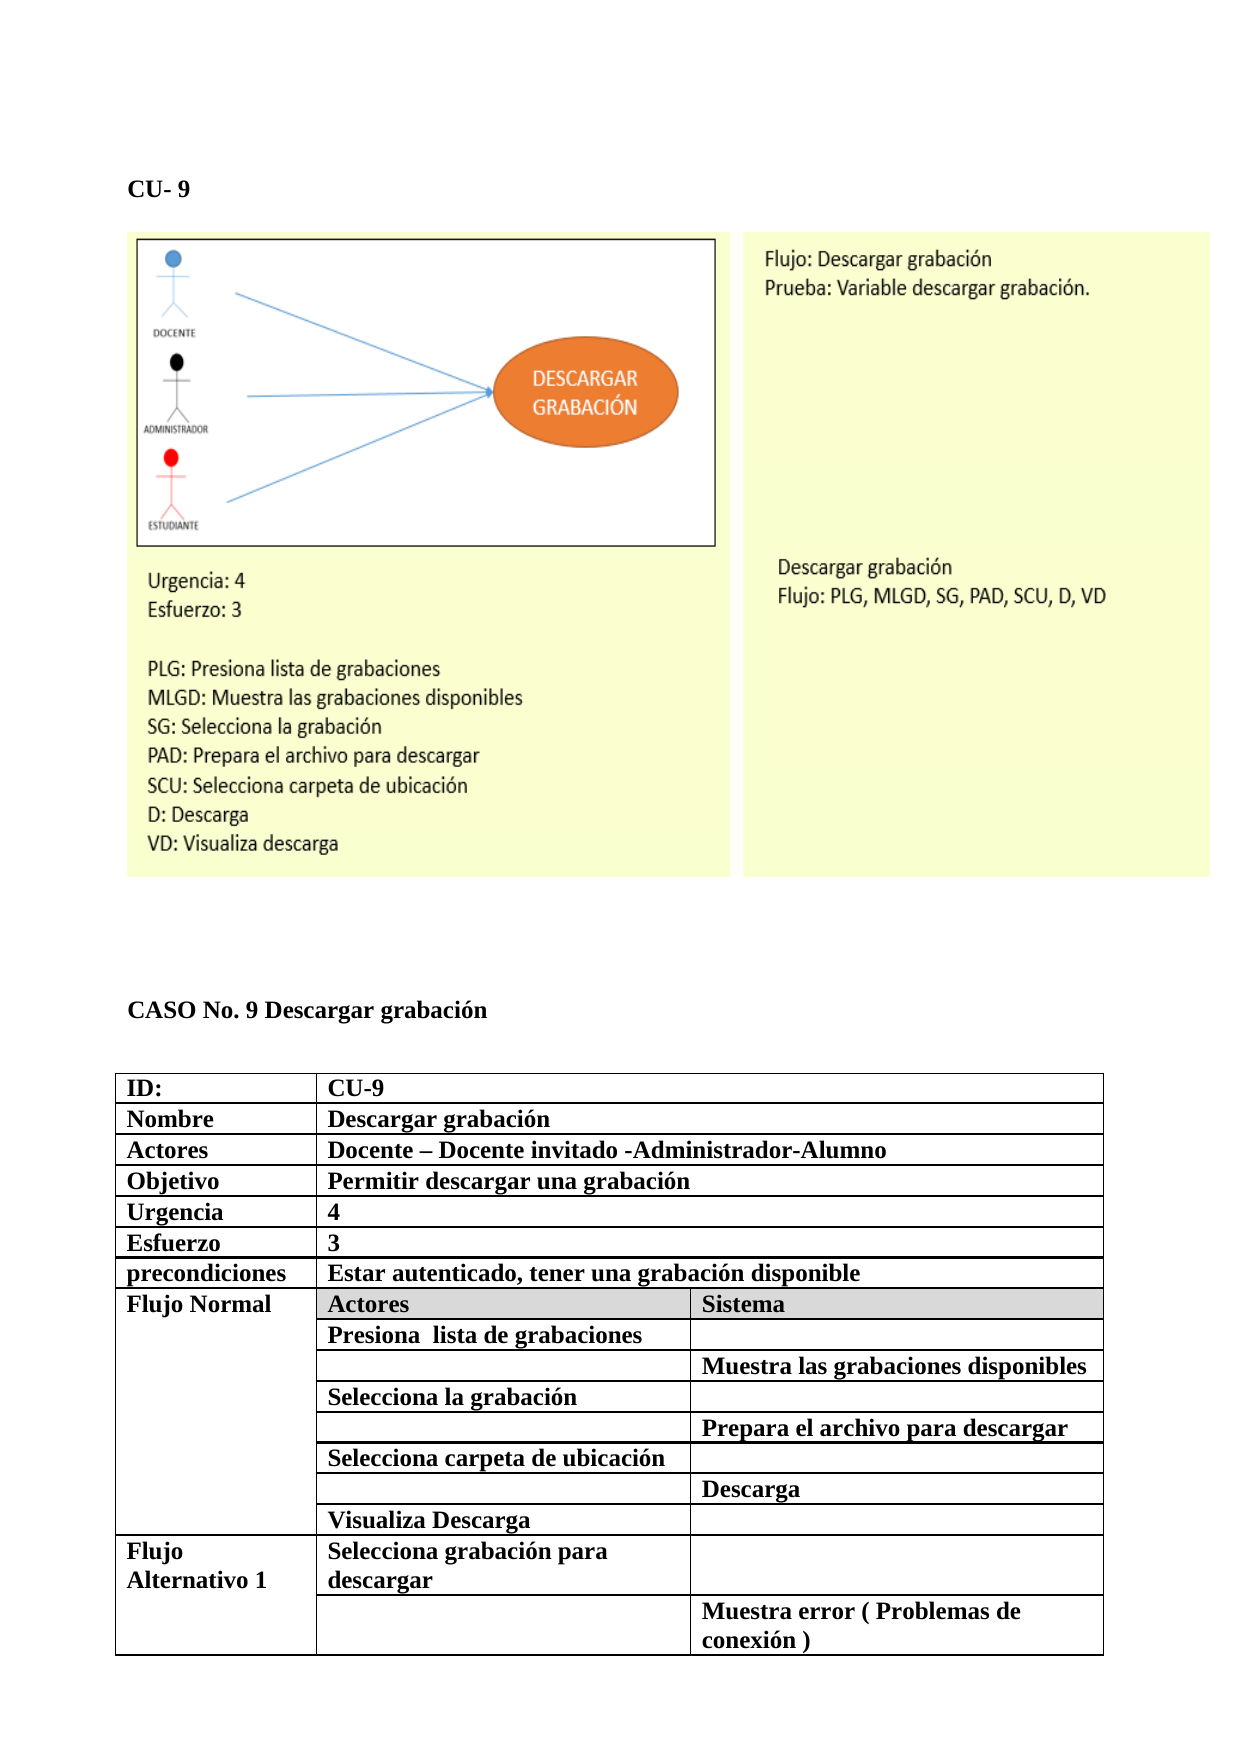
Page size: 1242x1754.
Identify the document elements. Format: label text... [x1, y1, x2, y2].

table_cell Sistema [691, 1289, 1103, 1318]
table_cell precondiciones [116, 1259, 316, 1287]
text CASO No. 9 Descargar grabación [127, 995, 1152, 1024]
table_cell [317, 1596, 690, 1653]
table_header ID: [116, 1074, 316, 1102]
table_cell [691, 1320, 1103, 1349]
table_cell [691, 1536, 1103, 1594]
table_cell Docente – Docente invitado -Administrador-Alumno [317, 1135, 1103, 1164]
table_cell [317, 1413, 690, 1441]
table_cell Prepara el archivo para descargar [691, 1413, 1103, 1441]
table_header CU-9 [317, 1074, 1103, 1102]
table_cell Urgencia [116, 1197, 316, 1226]
table_cell Permitir descargar una grabación [317, 1166, 1103, 1195]
text CU- 9 [127, 174, 1152, 202]
table_cell [317, 1351, 690, 1380]
table_cell Selecciona grabación para descargar [317, 1536, 690, 1594]
table_cell Esfuerzo [116, 1228, 316, 1256]
table_cell Flujo Normal [116, 1289, 316, 1534]
table_cell Visualiza Descarga [317, 1505, 690, 1534]
table_cell Actores [116, 1135, 316, 1164]
table_cell [691, 1505, 1103, 1534]
table_cell Actores [317, 1289, 690, 1318]
table_cell Flujo Alternativo 1 [116, 1536, 316, 1653]
table_cell [691, 1444, 1103, 1472]
picture [127, 232, 1210, 877]
table_cell Selecciona carpeta de ubicación [317, 1444, 690, 1472]
table_cell Estar autenticado, tener una grabación disponible [317, 1259, 1103, 1287]
table_cell Muestra error ( Problemas de conexión ) [691, 1596, 1103, 1653]
table_cell Objetivo [116, 1166, 316, 1195]
table_cell Selecciona la grabación [317, 1382, 690, 1411]
table_cell [691, 1382, 1103, 1411]
table_cell Muestra las grabaciones disponibles [691, 1351, 1103, 1380]
table_cell Nombre [116, 1104, 316, 1133]
table_cell 4 [317, 1197, 1103, 1226]
table_cell [317, 1474, 690, 1503]
table_cell 3 [317, 1228, 1103, 1256]
table_cell Descarga [691, 1474, 1103, 1503]
table_cell Descargar grabación [317, 1104, 1103, 1133]
table_cell Presiona lista de grabaciones [317, 1320, 690, 1349]
